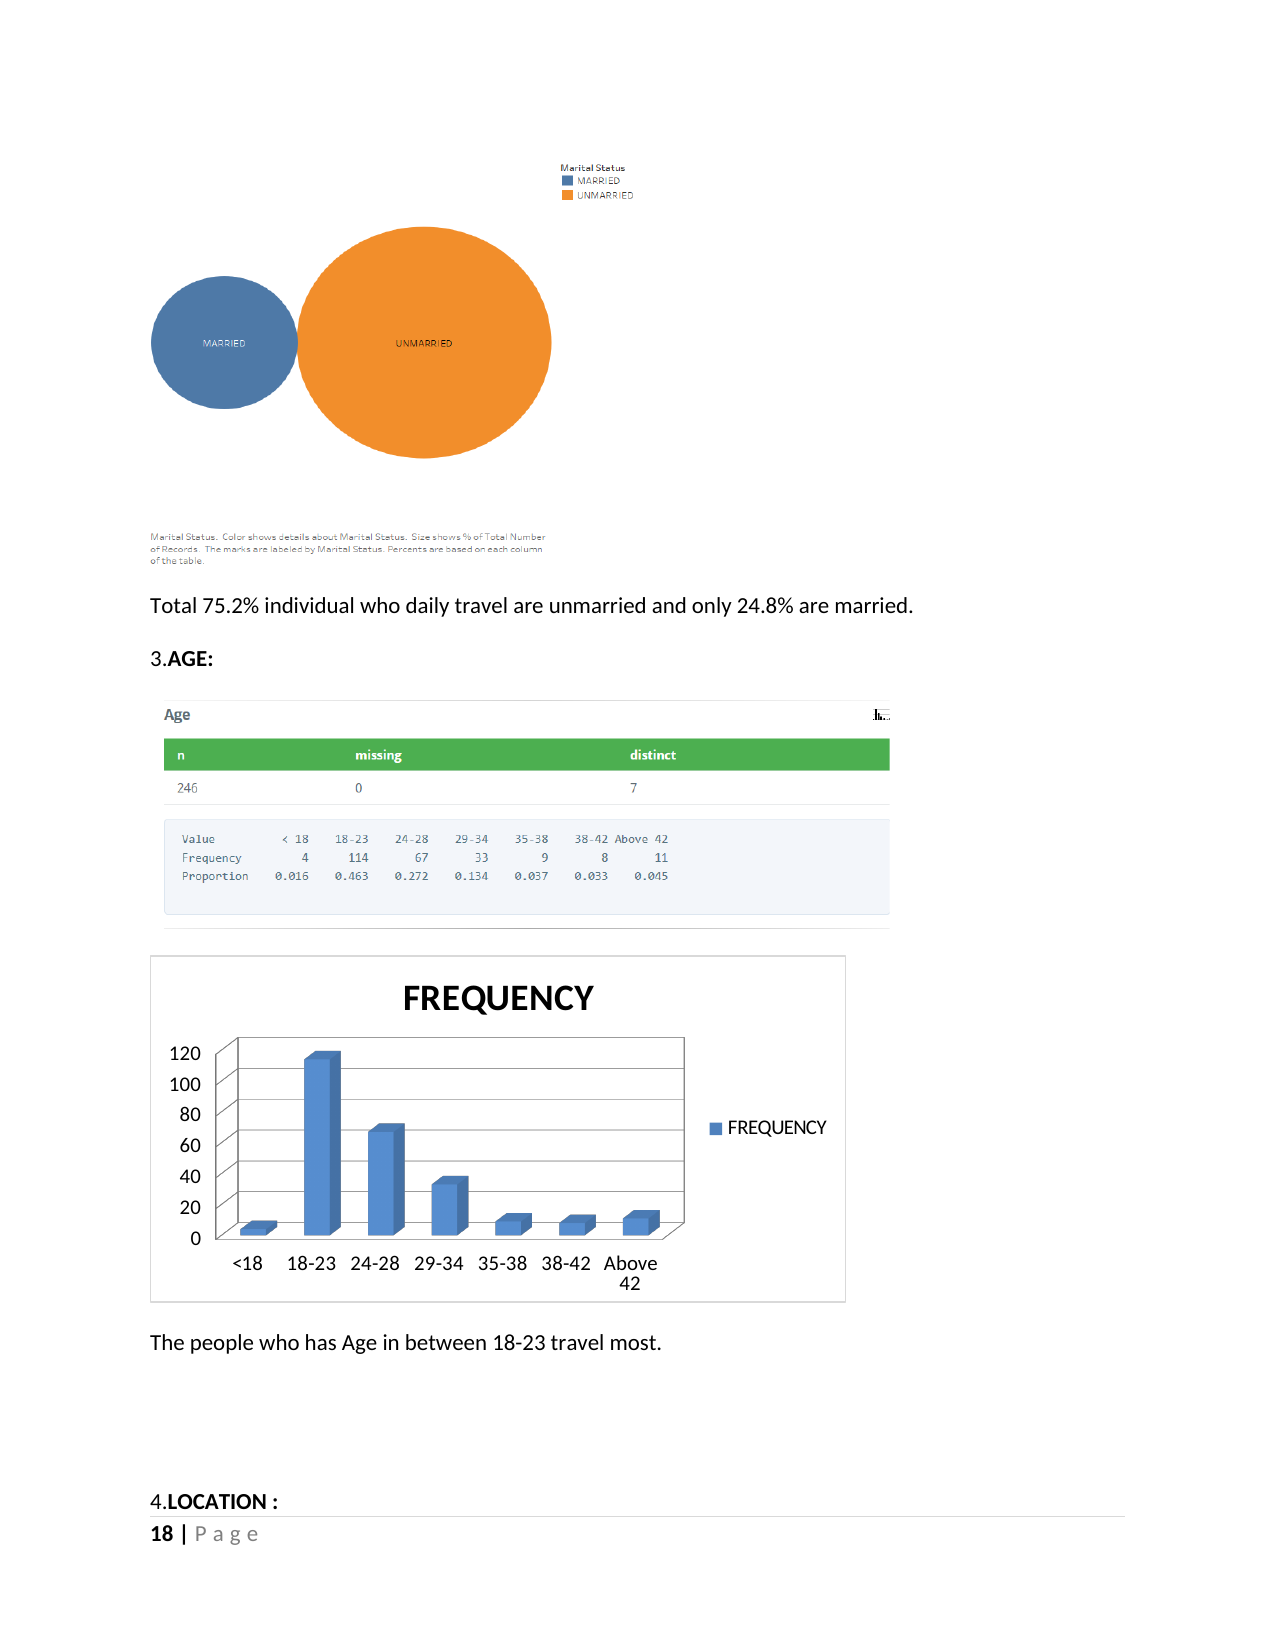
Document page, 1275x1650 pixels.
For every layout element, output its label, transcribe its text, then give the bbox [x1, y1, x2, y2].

text Total 75.2% individual who daily travel are unmarried and only 24.8% are married. [150, 591, 1125, 619]
text 3.AGE: [150, 644, 1125, 672]
text 4.LOCATION : [150, 1487, 1125, 1515]
picture [150, 150, 670, 567]
picture [150, 697, 890, 931]
text The people who has Age in between 18-23 travel most. [150, 1328, 1125, 1356]
